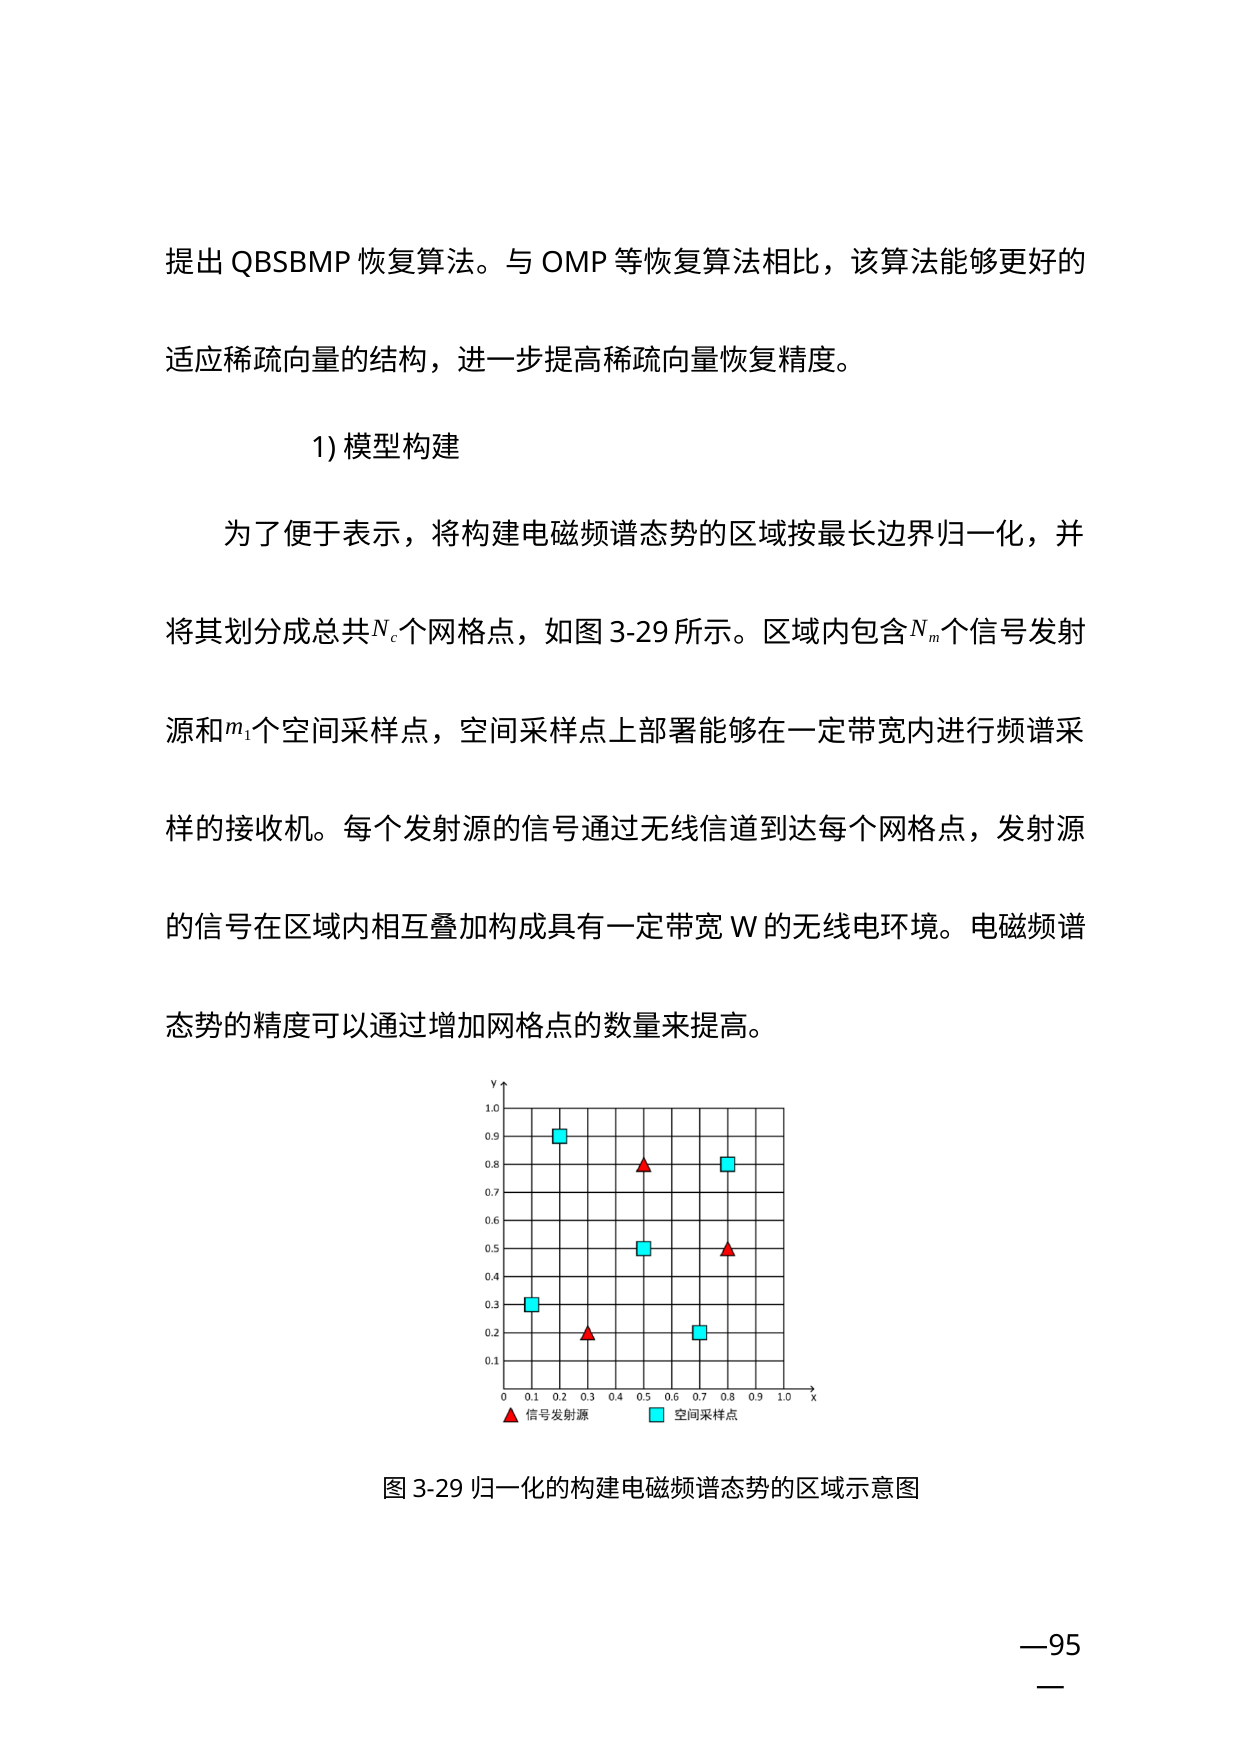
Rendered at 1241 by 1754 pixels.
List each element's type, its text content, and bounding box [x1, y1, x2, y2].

text 为了便于表示，将构建电磁频谱态势的区域按最长边界归一化，并将其划分成总共个网格点，如图3-29所示。区域内包含个信号发射源和个空间采样点，空间采样点上部署能够在一定带宽内进行频谱采样的接收机。每个发射源的信号通过无线信道到达每个网格点，发射源的信号在区域内相互叠加构成具有一定带宽W的无线电环境。电磁频谱态势的精度可以通过增加网格点的数量来提高。 [165, 499, 1087, 1056]
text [165, 227, 1087, 391]
picture [483, 1077, 819, 1425]
text 图3-29 归一化的构建电磁频谱态势的区域示意图 [165, 1453, 1087, 1519]
text 1) 模型构建 [165, 412, 1087, 477]
